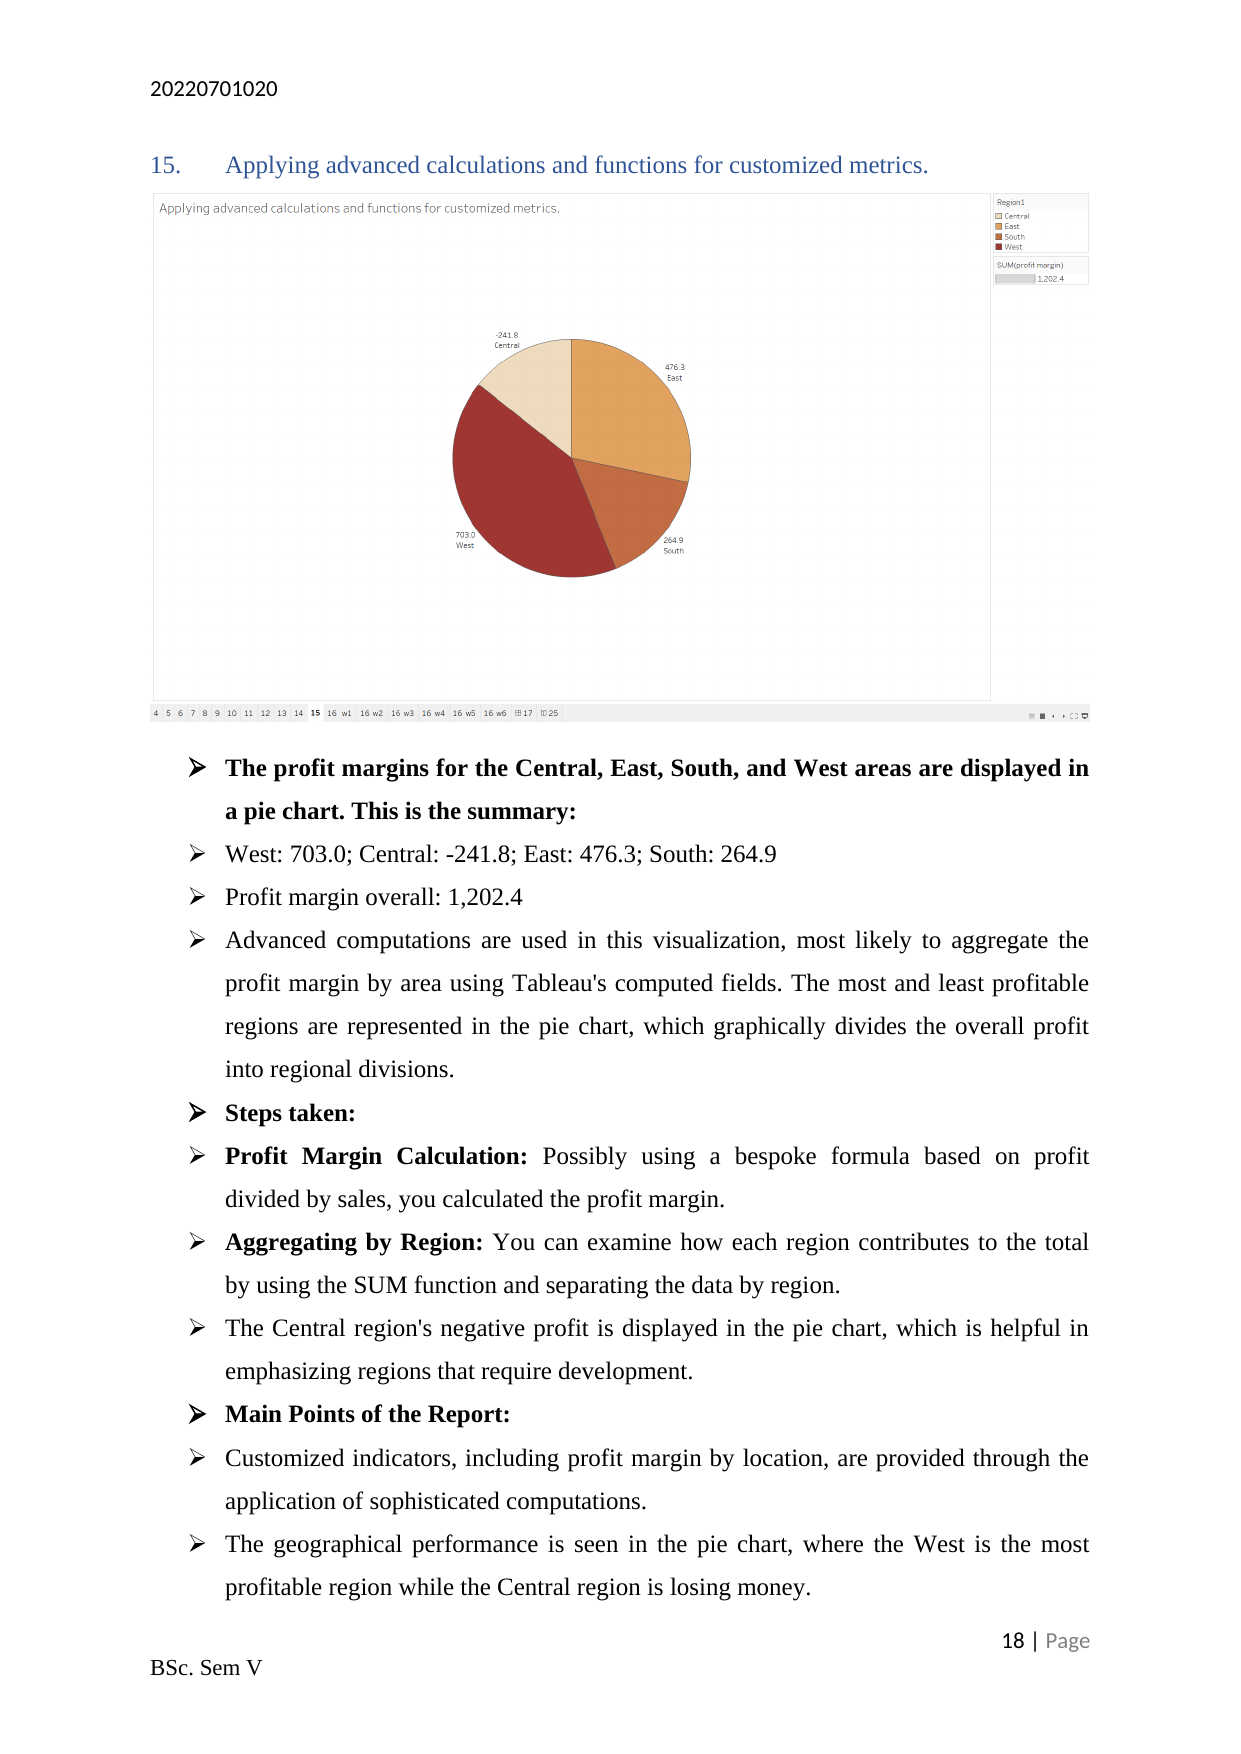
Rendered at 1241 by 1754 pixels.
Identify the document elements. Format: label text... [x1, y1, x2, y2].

list Aggregating by Region: You can examine how each region contributes to the total by using the SUM function and separating the data by region. [187, 1227, 1090, 1299]
list Profit Margin Calculation: Possibly using a bespoke formula based on profit divided by sales, you calculated the profit margin. [187, 1141, 1090, 1213]
list The Central region's negative profit is displayed in the pie chart, which is helpful in emphasizing regions that require development. [187, 1313, 1090, 1385]
list Steps taken: [187, 1098, 1090, 1126]
list Advanced computations are used in this visualization, most likely to aggregate the profit margin by area using Tableau's computed fields. The most and least profitable regions are represented in the pie chart, which graphically divides the overall profit into regional divisions. [187, 925, 1090, 1083]
list Profit margin overall: 1,202.4 [187, 882, 1090, 911]
list Main Points of the Report: [187, 1399, 1090, 1428]
subtitle 15. Applying advanced calculations and functions for customized metrics. [150, 150, 1090, 179]
list Customized indicators, including profit margin by location, are provided through the application of sophisticated computations. [187, 1443, 1090, 1514]
picture [150, 193, 1091, 722]
list The profit margins for the Central, East, South, and West areas are displayed in a pie chart. This is the summary: [187, 753, 1090, 824]
list The geographical performance is seen in the pie chart, where the West is the most profitable region while the Central region is losing money. [187, 1529, 1090, 1601]
list West: 703.0; Central: -241.8; East: 476.3; South: 264.9 [187, 839, 1090, 868]
